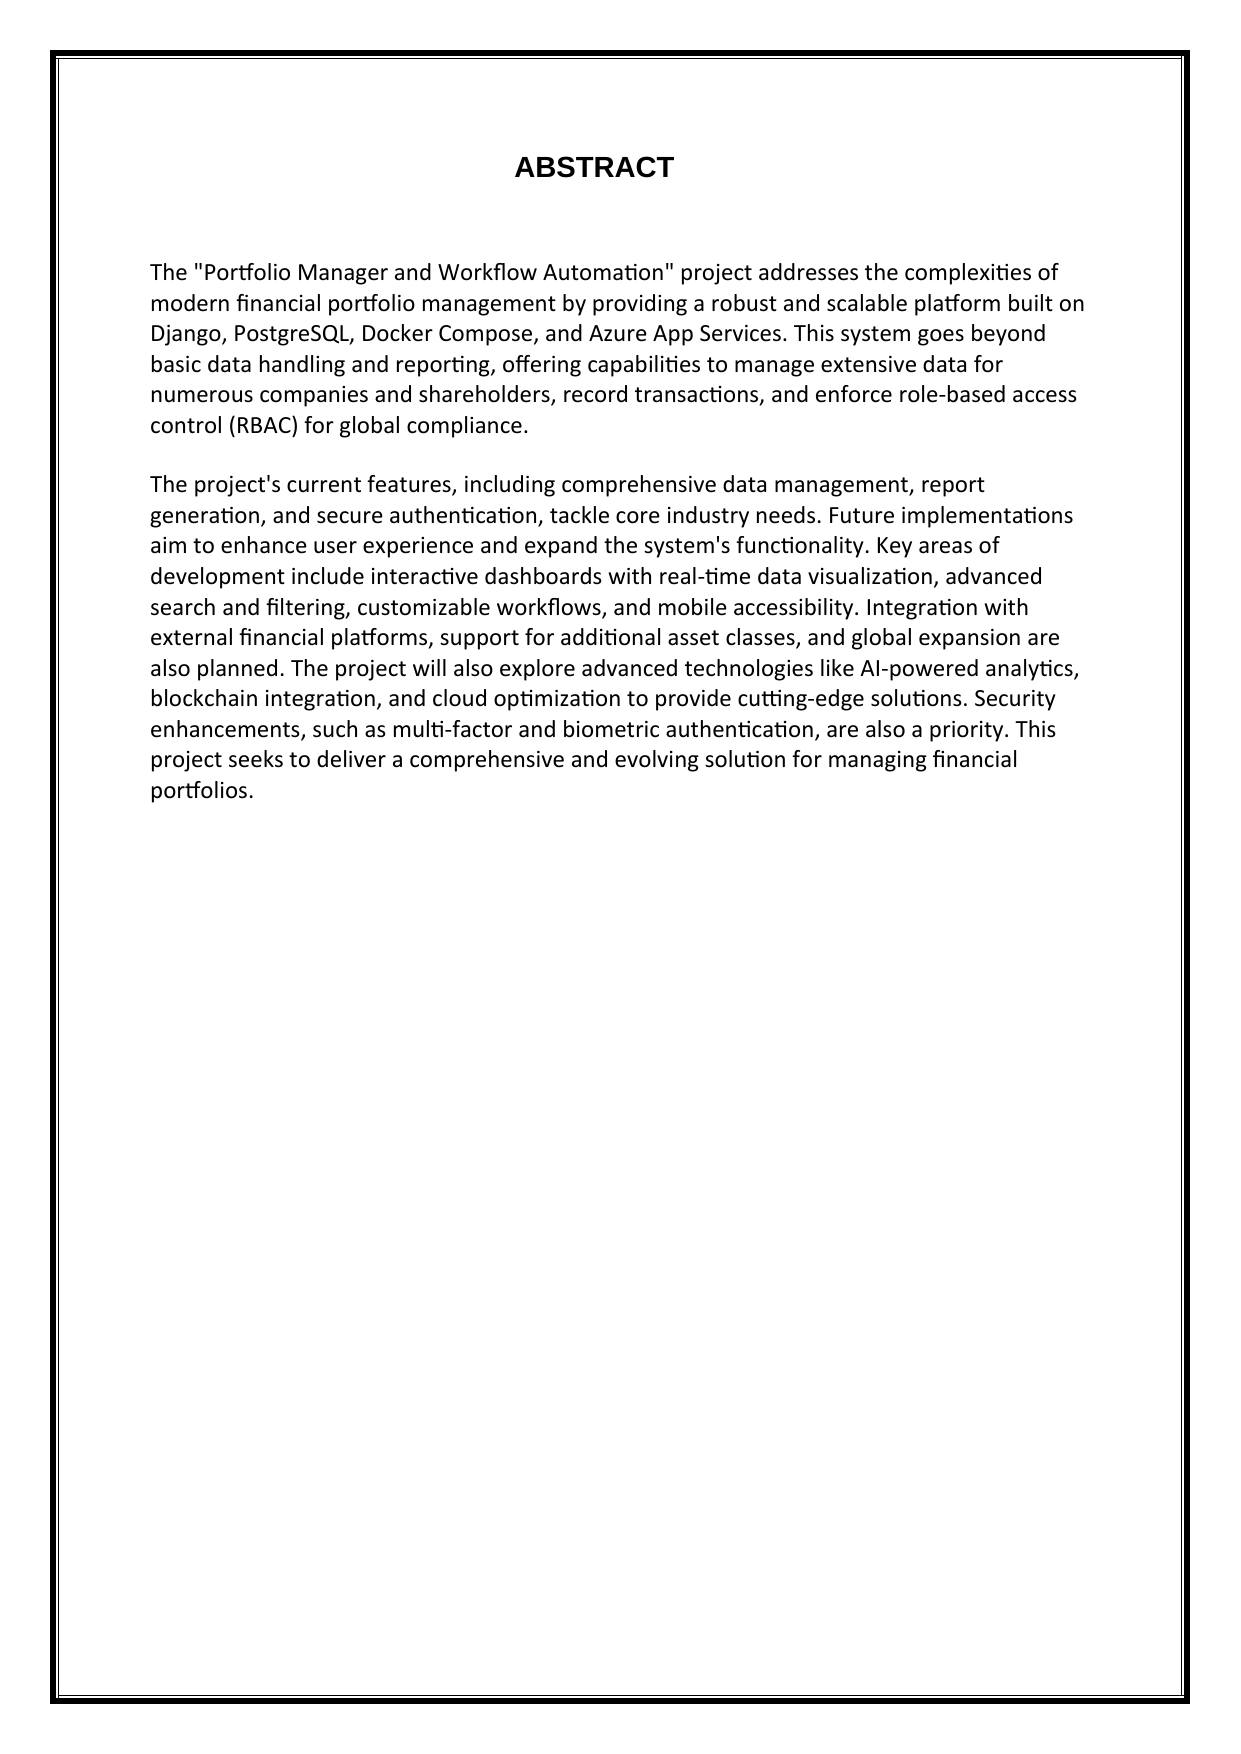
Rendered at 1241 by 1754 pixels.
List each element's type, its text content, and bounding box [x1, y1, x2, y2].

text The project's current features, including comprehensive data management, report generation, and secure authentication, tackle core industry needs. Future implementations aim to enhance user experience and expand the system's functionality. Key areas of development include interactive dashboards with real-time data visualization, advanced search and filtering, customizable workflows, and mobile accessibility. Integration with external financial platforms, support for additional asset classes, and global expansion are also planned. The project will also explore advanced technologies like AI-powered analytics, blockchain integration, and cloud optimization to provide cutting-edge solutions. Security enhancements, such as multi-factor and biometric authentication, are also a priority. This project seeks to deliver a comprehensive and evolving solution for managing financial portfolios. [150, 468, 1090, 804]
text ABSTRACT [150, 150, 1090, 183]
text The "Portfolio Manager and Workflow Automation" project addresses the complexities of modern financial portfolio management by providing a robust and scalable platform built on Django, PostgreSQL, Docker Compose, and Azure App Services. This system goes beyond basic data handling and reporting, offering capabilities to manage extensive data for numerous companies and shareholders, record transactions, and enforce role-based access control (RBAC) for global compliance. [150, 256, 1090, 439]
